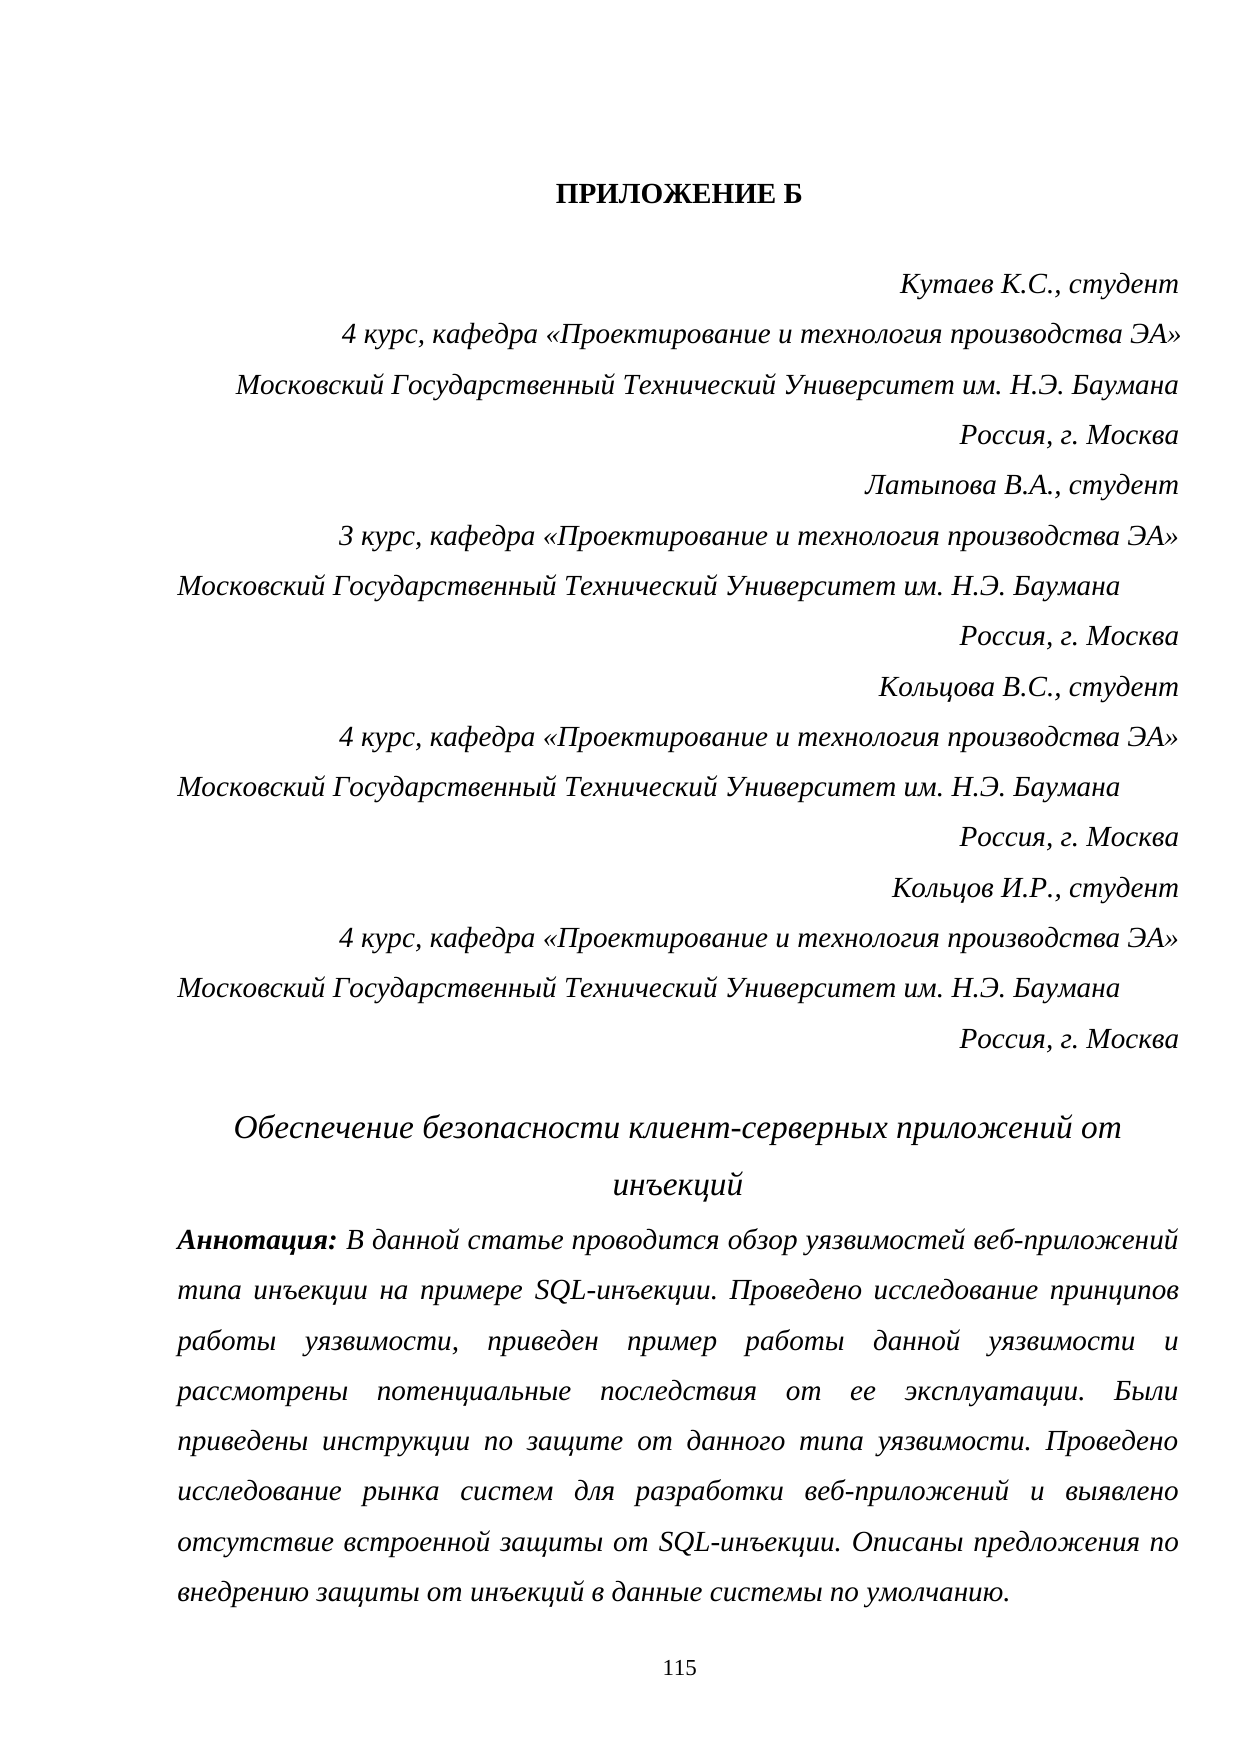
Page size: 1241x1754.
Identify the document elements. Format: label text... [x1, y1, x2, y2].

text Кутаев К.С., студент [177, 266, 1182, 300]
text Обеспечение безопасности клиент-серверных приложений от инъекций [177, 1107, 1182, 1203]
text Латыпова В.А., студент [177, 467, 1182, 501]
text Аннотация: В данной статье проводится обзор уязвимостей веб-приложений типа инъекции на примере SQL-инъекции. Проведено исследование принципов работы уязвимости, приведен пример работы данной уязвимости и рассмотрены потенциальные последствия от ее эксплуатации. Были приведены инструкции по защите от данного типа уязвимости. Проведено исследование рынка систем для разработки веб-приложений и выявлено отсутствие встроенной защиты от SQL-инъекции. Описаны предложения по внедрению защиты от инъекций в данные системы по умолчанию. [177, 1222, 1182, 1608]
text 4 курс, кафедра «Проектирование и технология производства ЭА» Московский Государственный Технический Университет им. Н.Э. Баумана [177, 316, 1182, 400]
text 4 курс, кафедра «Проектирование и технология производства ЭА» [177, 920, 1182, 954]
text Кольцова В.С., студент [177, 669, 1182, 702]
text Московский Государственный Технический Университет им. Н.Э. Баумана [177, 568, 1182, 602]
text 4 курс, кафедра «Проектирование и технология производства ЭА» [177, 719, 1182, 752]
text Московский Государственный Технический Университет им. Н.Э. Баумана [177, 769, 1182, 803]
text Кольцов И.Р., студент [177, 870, 1182, 903]
text 3 курс, кафедра «Проектирование и технология производства ЭА» [177, 518, 1182, 551]
text Россия, г. Москва [177, 618, 1182, 652]
text Московский Государственный Технический Университет им. Н.Э. Баумана [177, 971, 1182, 1004]
text Россия, г. Москва [177, 417, 1182, 451]
text Россия, г. Москва [177, 1021, 1182, 1094]
text Россия, г. Москва [177, 819, 1182, 853]
text ПРИЛОЖЕНИЕ Б [177, 177, 1182, 210]
